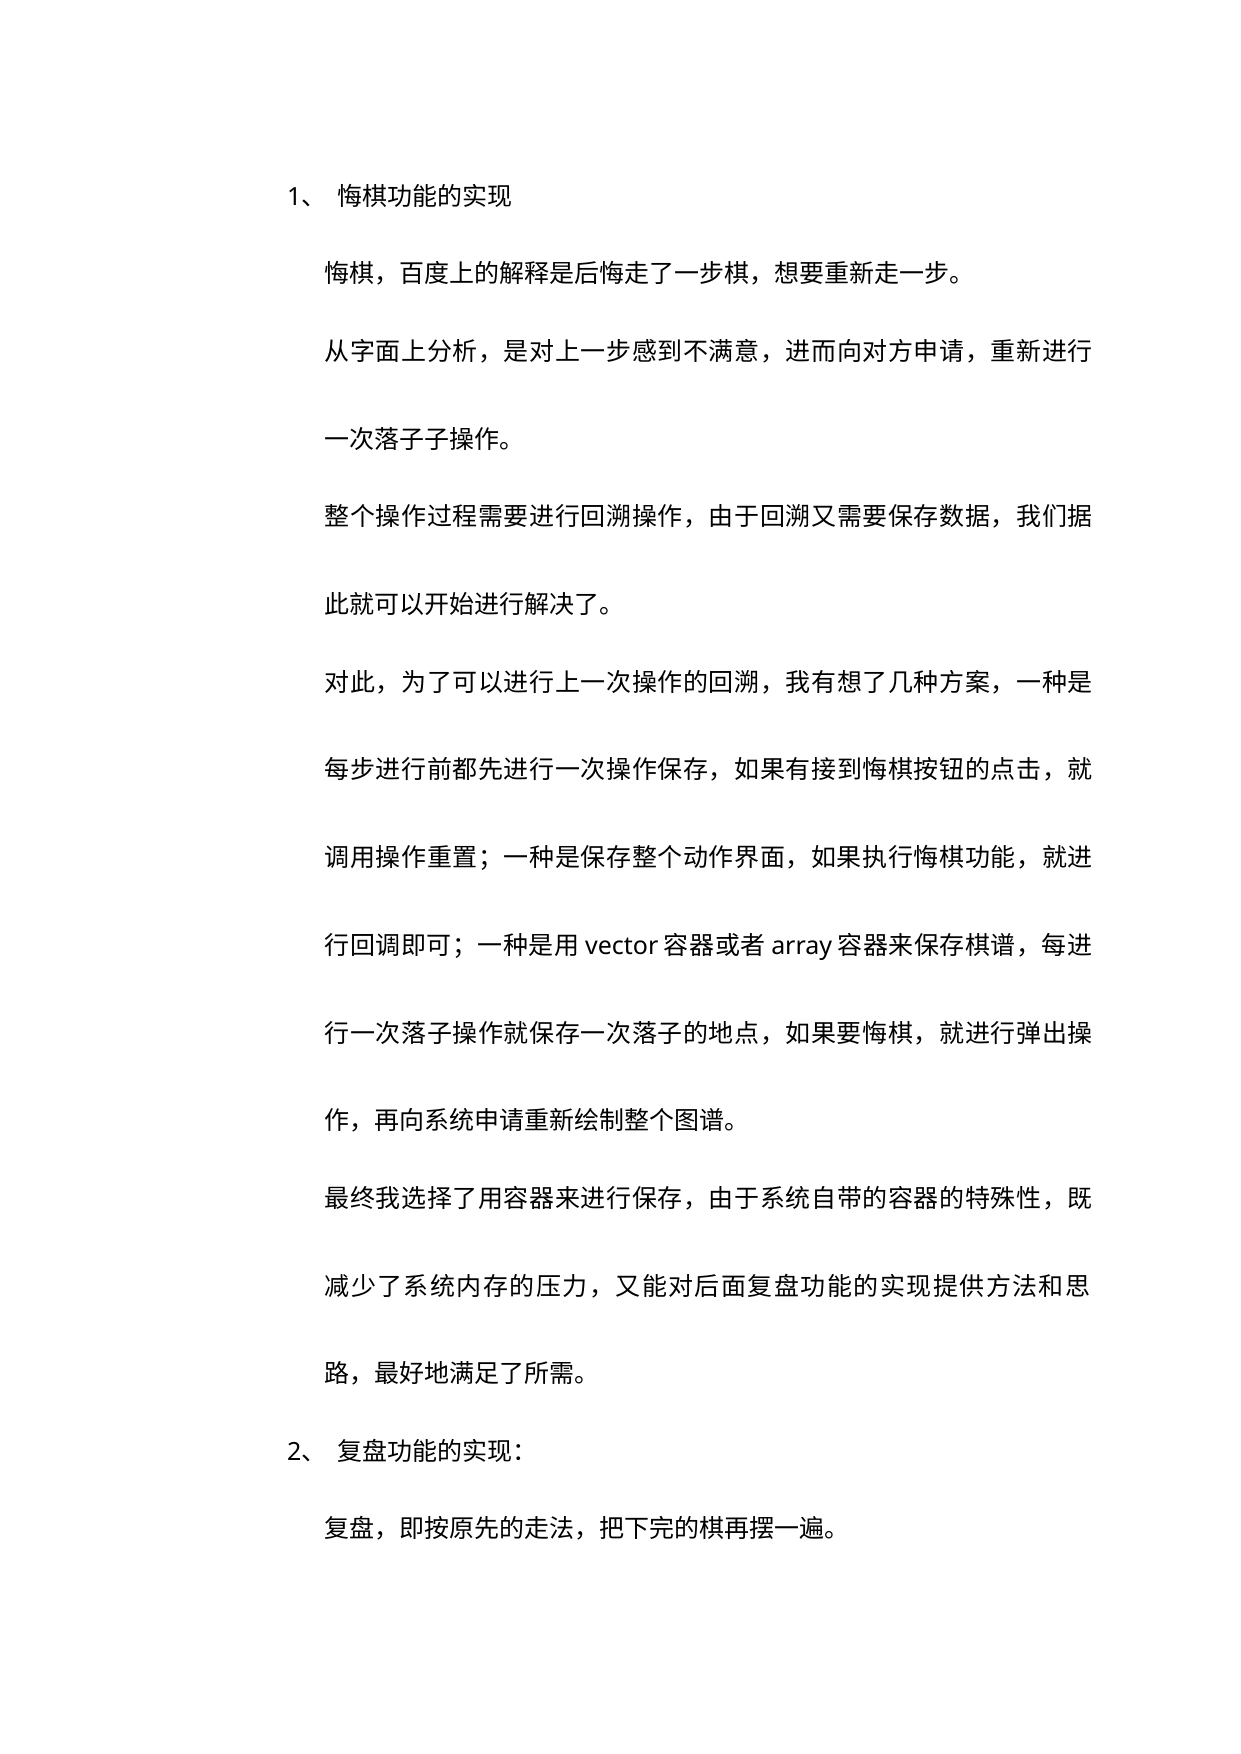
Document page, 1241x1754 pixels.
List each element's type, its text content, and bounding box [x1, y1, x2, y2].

list 从字面上分析，是对上一步感到不满意，进而向对方申请，重新进行一次落子子操作。 [324, 317, 1092, 470]
list 复盘，即按原先的走法，把下完的棋再摆一遍。 [324, 1494, 1092, 1559]
list 最终我选择了用容器来进行保存，由于系统自带的容器的特殊性，既减少了系统内存的压力，又能对后面复盘功能的实现提供方法和思路，最好地满足了所需。 [324, 1164, 1092, 1404]
list 对此，为了可以进行上一次操作的回溯，我有想了几种方案，一种是每步进行前都先进行一次操作保存，如果有接到悔棋按钮的点击，就调用操作重置；一种是保存整个动作界面，如果执行悔棋功能，就进行回调即可；一种是用vector容器或者array容器来保存棋谱，每进行一次落子操作就保存一次落子的地点，如果要悔棋，就进行弹出操作，再向系统申请重新绘制整个图谱。 [324, 648, 1092, 1151]
list 整个操作过程需要进行回溯操作，由于回溯又需要保存数据，我们据此就可以开始进行解决了。 [324, 482, 1092, 635]
list 悔棋，百度上的解释是后悔走了一步棋，想要重新走一步。 [324, 239, 1092, 304]
list 复盘功能的实现： [287, 1417, 1092, 1482]
list 悔棋功能的实现 [287, 162, 1092, 227]
